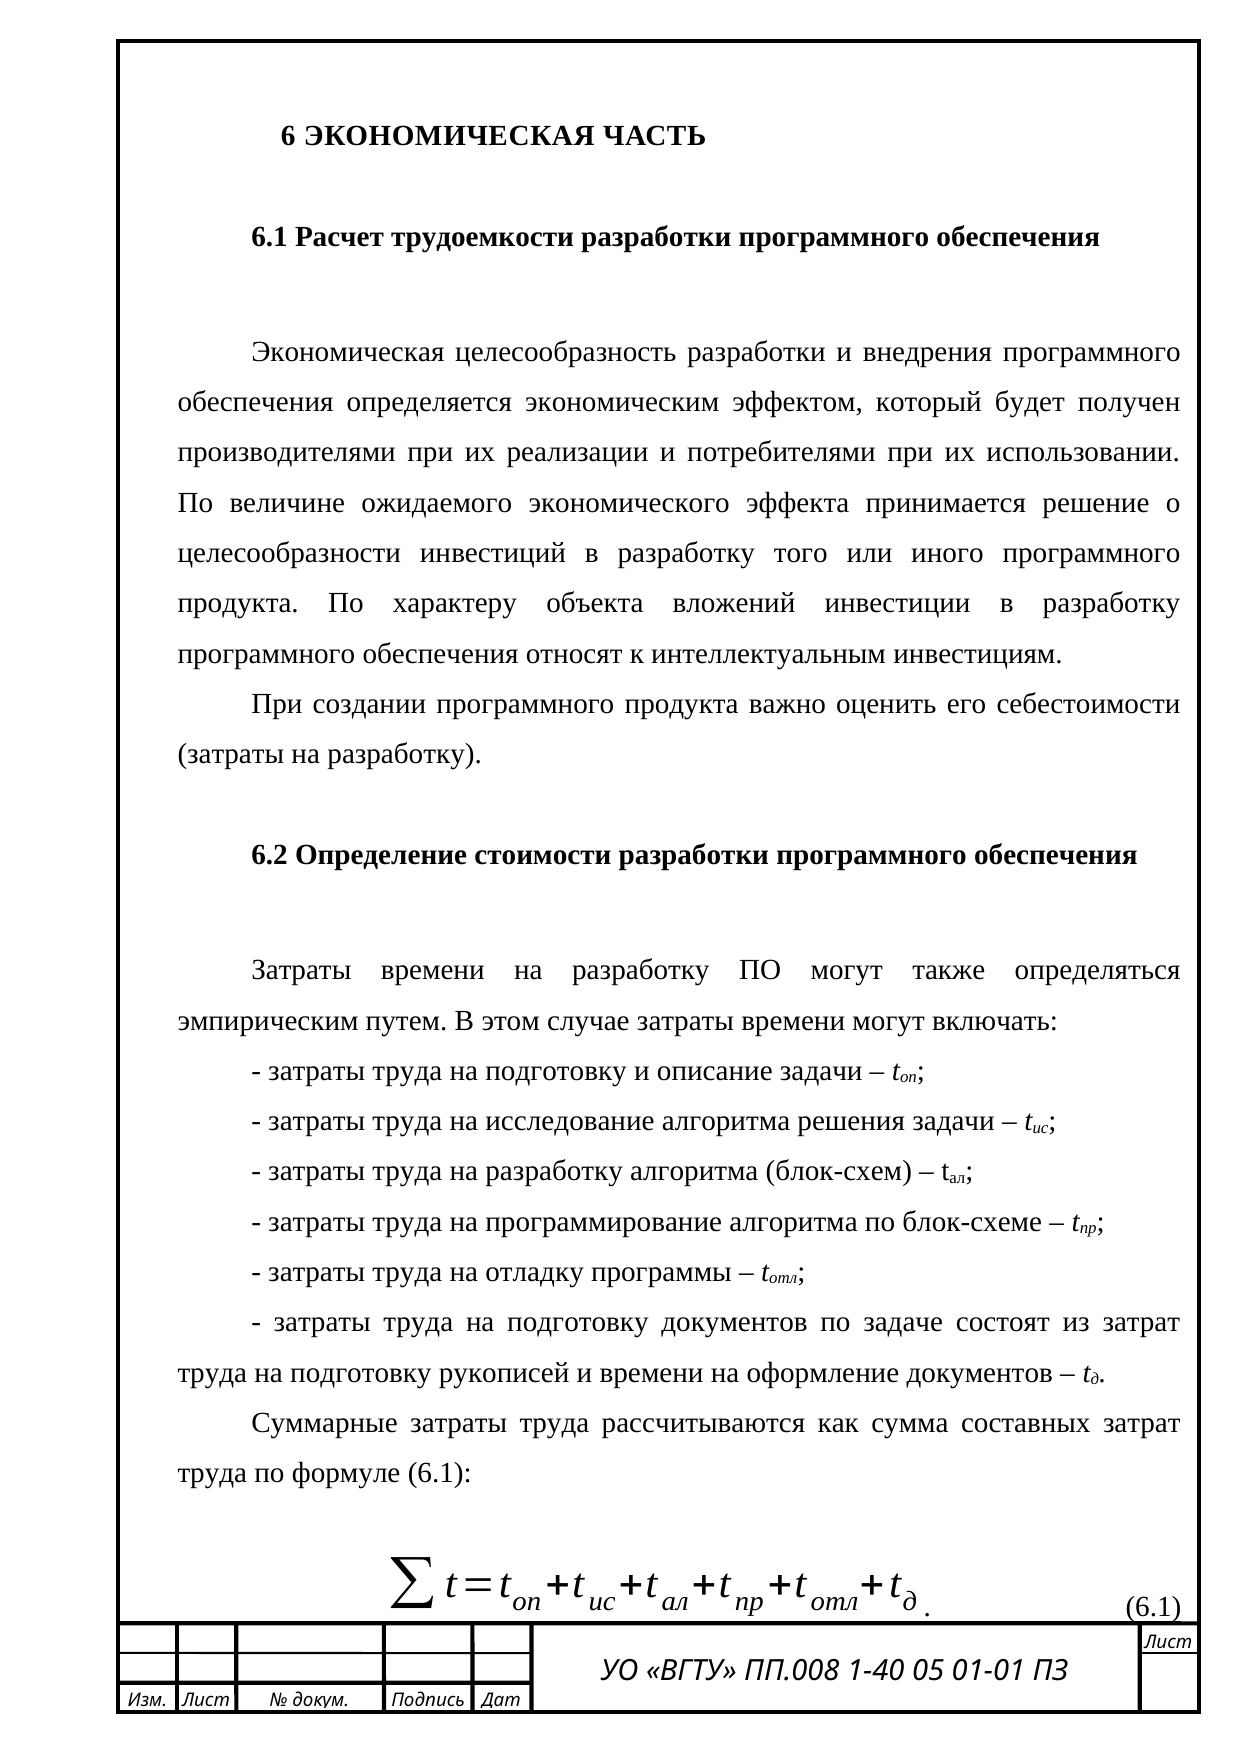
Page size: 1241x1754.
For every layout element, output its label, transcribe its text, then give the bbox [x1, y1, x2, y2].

text - затраты труда на отладку программы – tотл; [177, 1254, 1181, 1288]
text - затраты труда на подготовку и описание задачи – tоп; [177, 1053, 1181, 1086]
subtitle 6 Экономическая часть [207, 118, 1137, 152]
text - затраты труда на программирование алгоритма по блок-схеме – tпр; [177, 1204, 1181, 1237]
subtitle 6.2 Определение стоимости разработки программного обеспечения [251, 837, 1181, 871]
text Затраты времени на разработку ПО могут также определяться эмпирическим путем. В этом случае затраты времени могут включать: [177, 952, 1181, 1036]
text - затраты труда на подготовку документов по задаче состоят из затрат труда на подготовку рукописей и времени на оформление документов – tд. [177, 1304, 1181, 1388]
text - затраты труда на разработку алгоритма (блок-схем) – tал; [177, 1153, 1181, 1187]
text Экономическая целесообразность разработки и внедрения программного обеспечения определяется экономическим эффектом, который будет получен производителями при их реализации и потребителями при их использовании. По величине ожидаемого экономического эффекта принимается решение о целесообразности инвестиций в разработку того или иного программного продукта. По характеру объекта вложений инвестиции в разработку программного обеспечения относят к интеллектуальным инвестициям. [177, 334, 1181, 669]
text . (6.1) [177, 1556, 1181, 1623]
text - затраты труда на исследование алгоритма решения задачи – tис; [177, 1103, 1181, 1137]
subtitle 6.1 Расчет трудоемкости разработки программного обеспечения [251, 219, 1181, 252]
text При создании программного продукта важно оценить его себестоимости (затраты на разработку). [177, 686, 1181, 770]
text Суммарные затраты труда рассчитываются как сумма составных затрат труда по формуле (6.1): [177, 1405, 1181, 1489]
